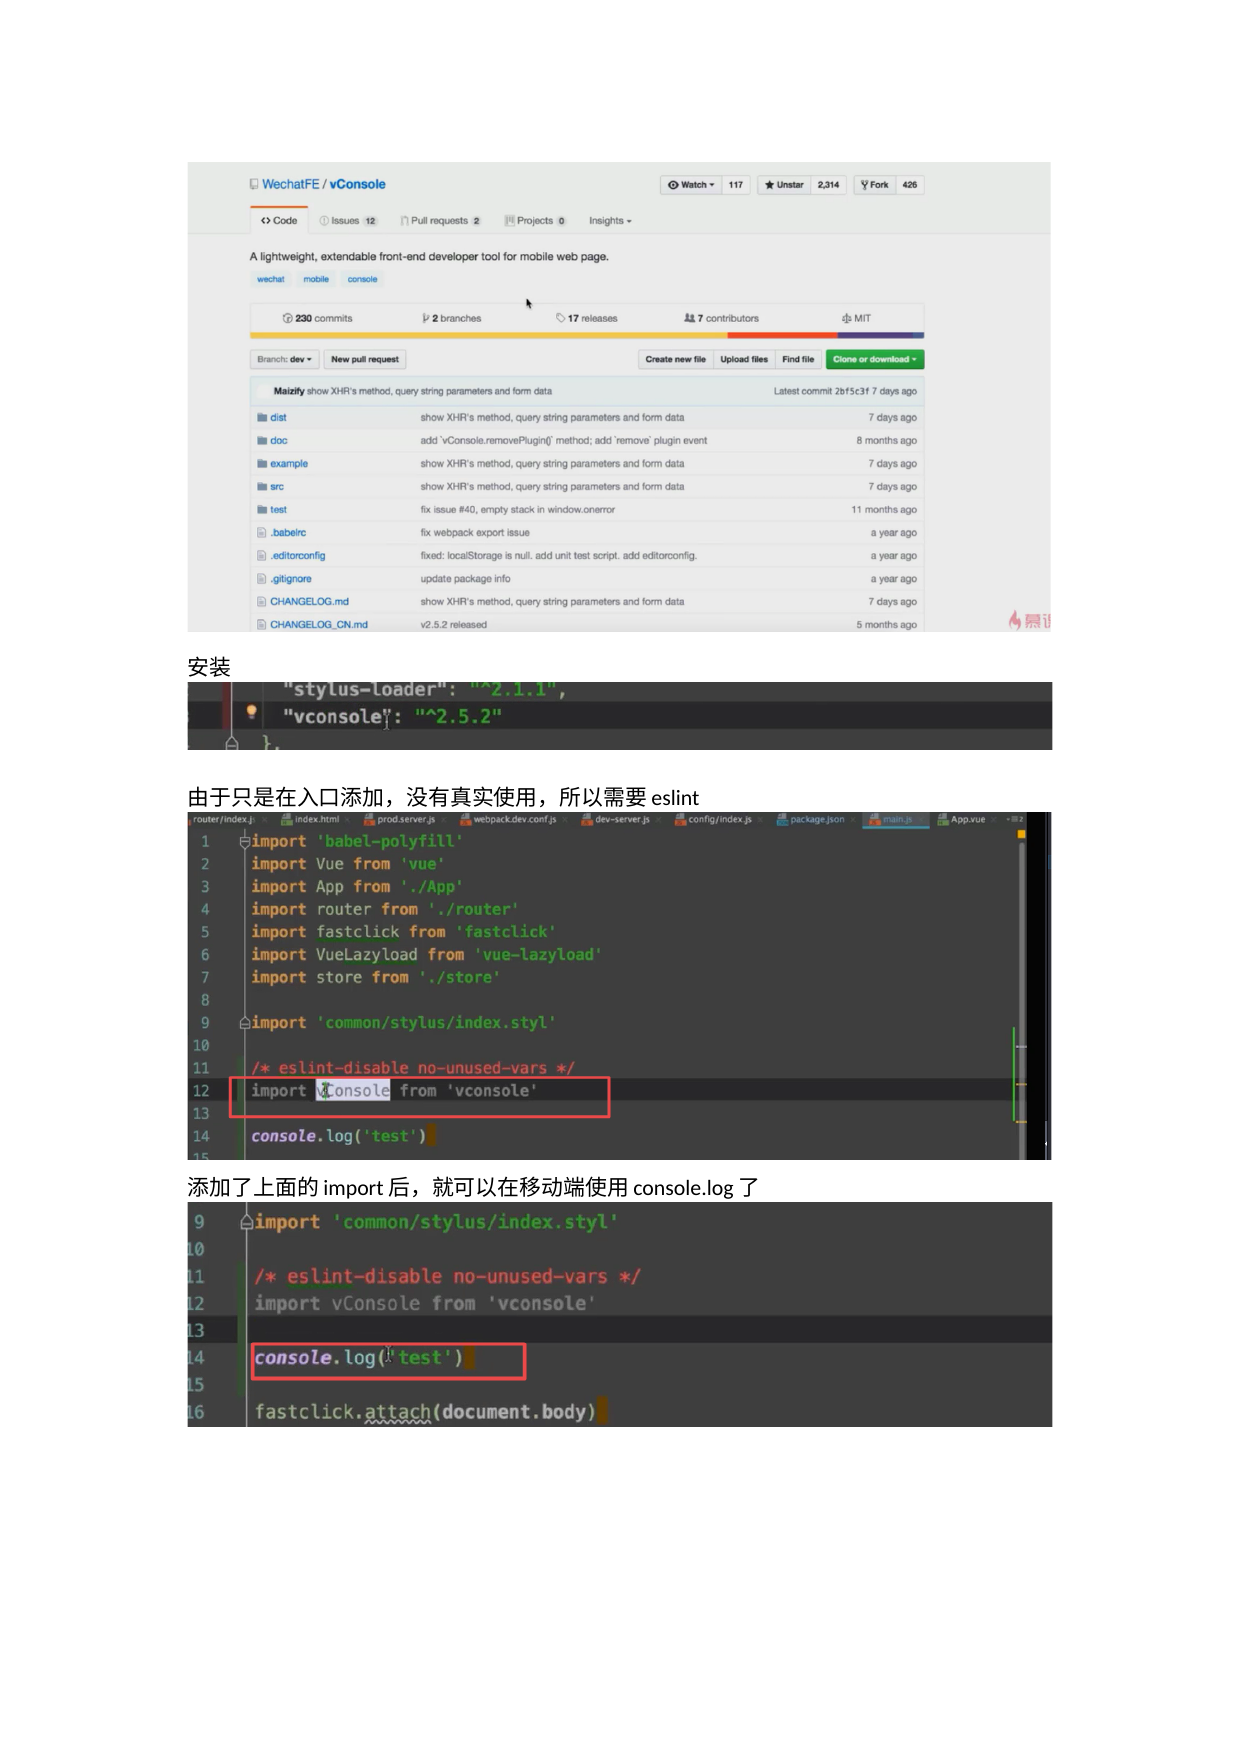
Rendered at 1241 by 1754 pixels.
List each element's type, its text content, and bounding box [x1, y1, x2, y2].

picture [187, 1202, 1053, 1427]
text 安装 [187, 649, 1053, 682]
text 添加了上面的import后，就可以在移动端使用console.log了 [187, 1169, 1053, 1202]
text 由于只是在入口添加，没有真实使用，所以需要eslint [187, 779, 1053, 812]
picture [187, 682, 1053, 750]
picture [187, 812, 1052, 1160]
picture [187, 162, 1051, 632]
